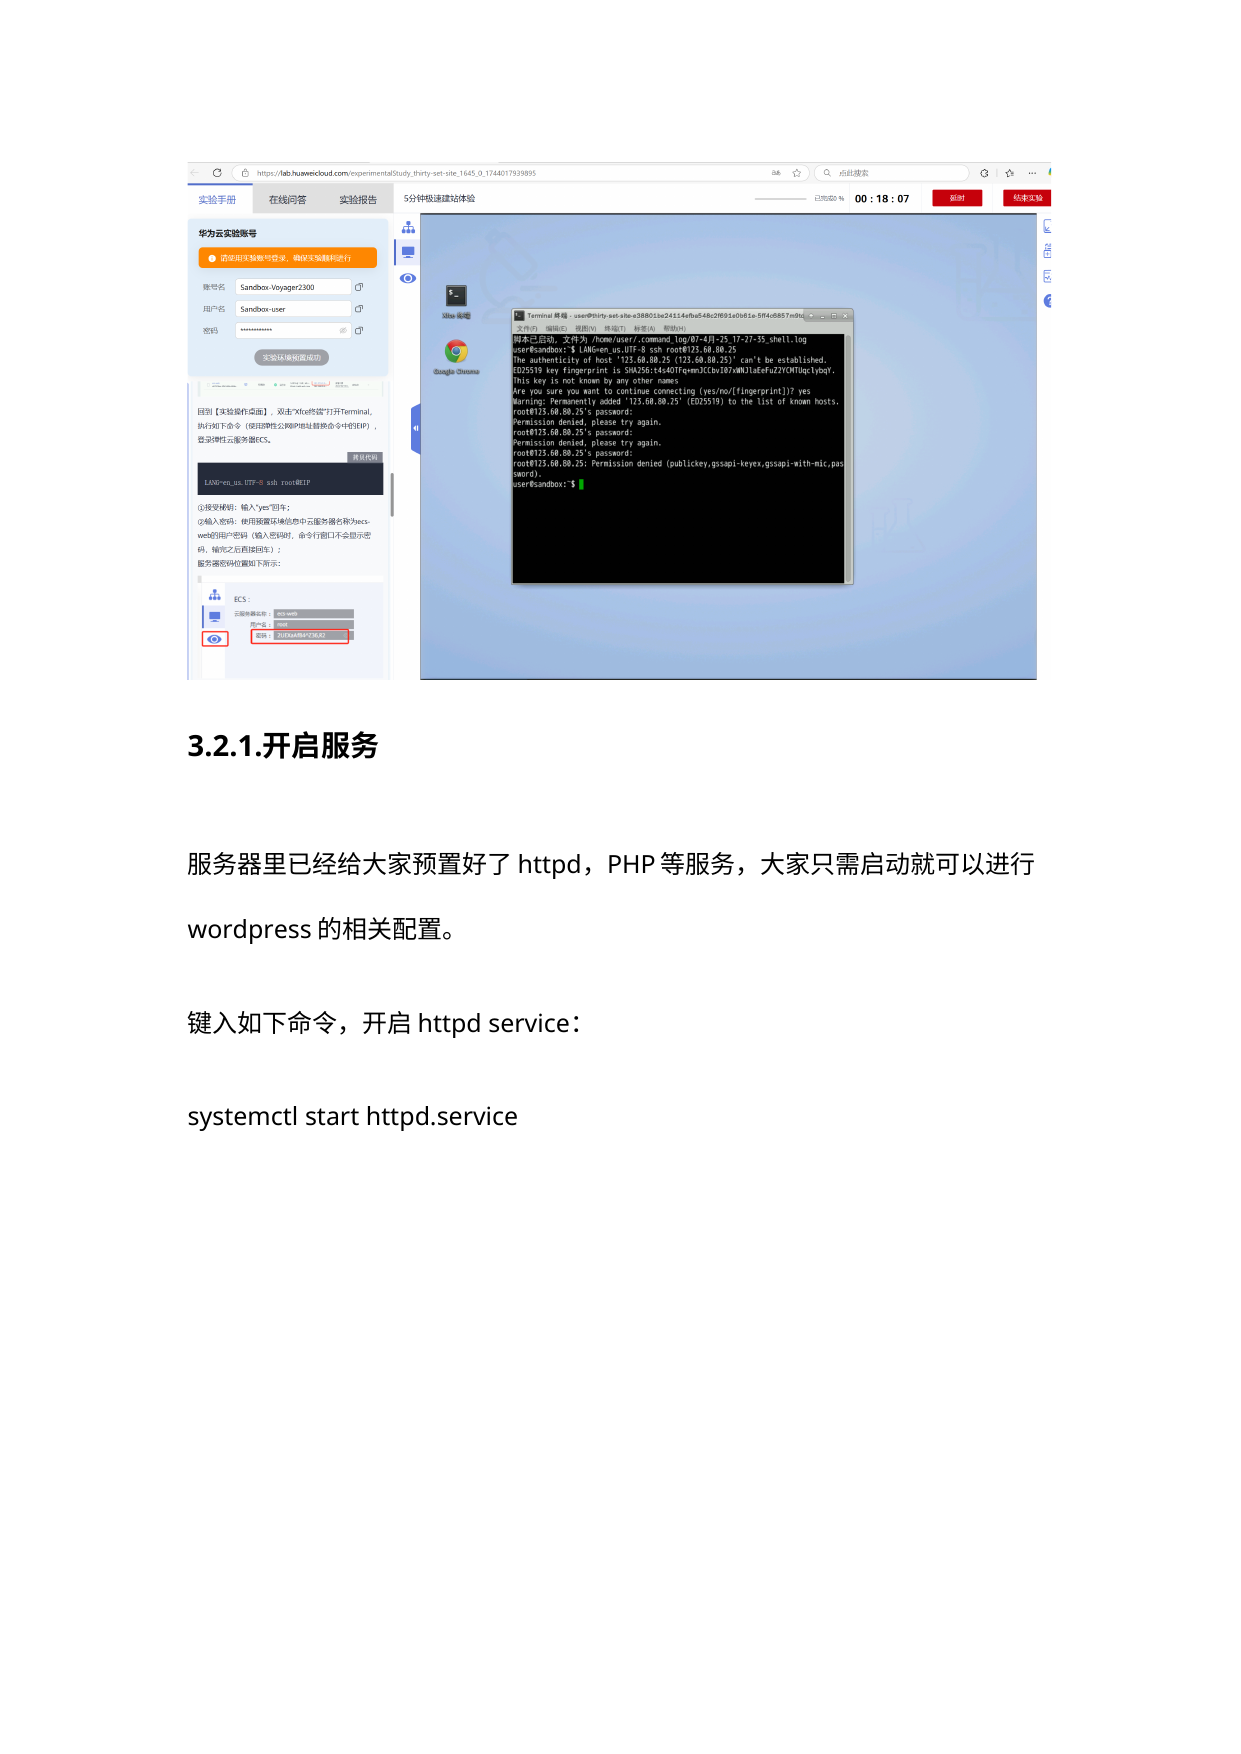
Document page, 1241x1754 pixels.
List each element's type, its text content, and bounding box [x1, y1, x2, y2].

text 键入如下命令，开启httpd service： [187, 989, 1053, 1054]
picture [187, 162, 1052, 680]
subtitle 3.2.1.开启服务 [187, 711, 1053, 776]
text 服务器里已经给大家预置好了httpd，PHP等服务，大家只需启动就可以进行wordpress的相关配置。 [187, 830, 1053, 960]
text systemctl start httpd.service [187, 1083, 1053, 1148]
